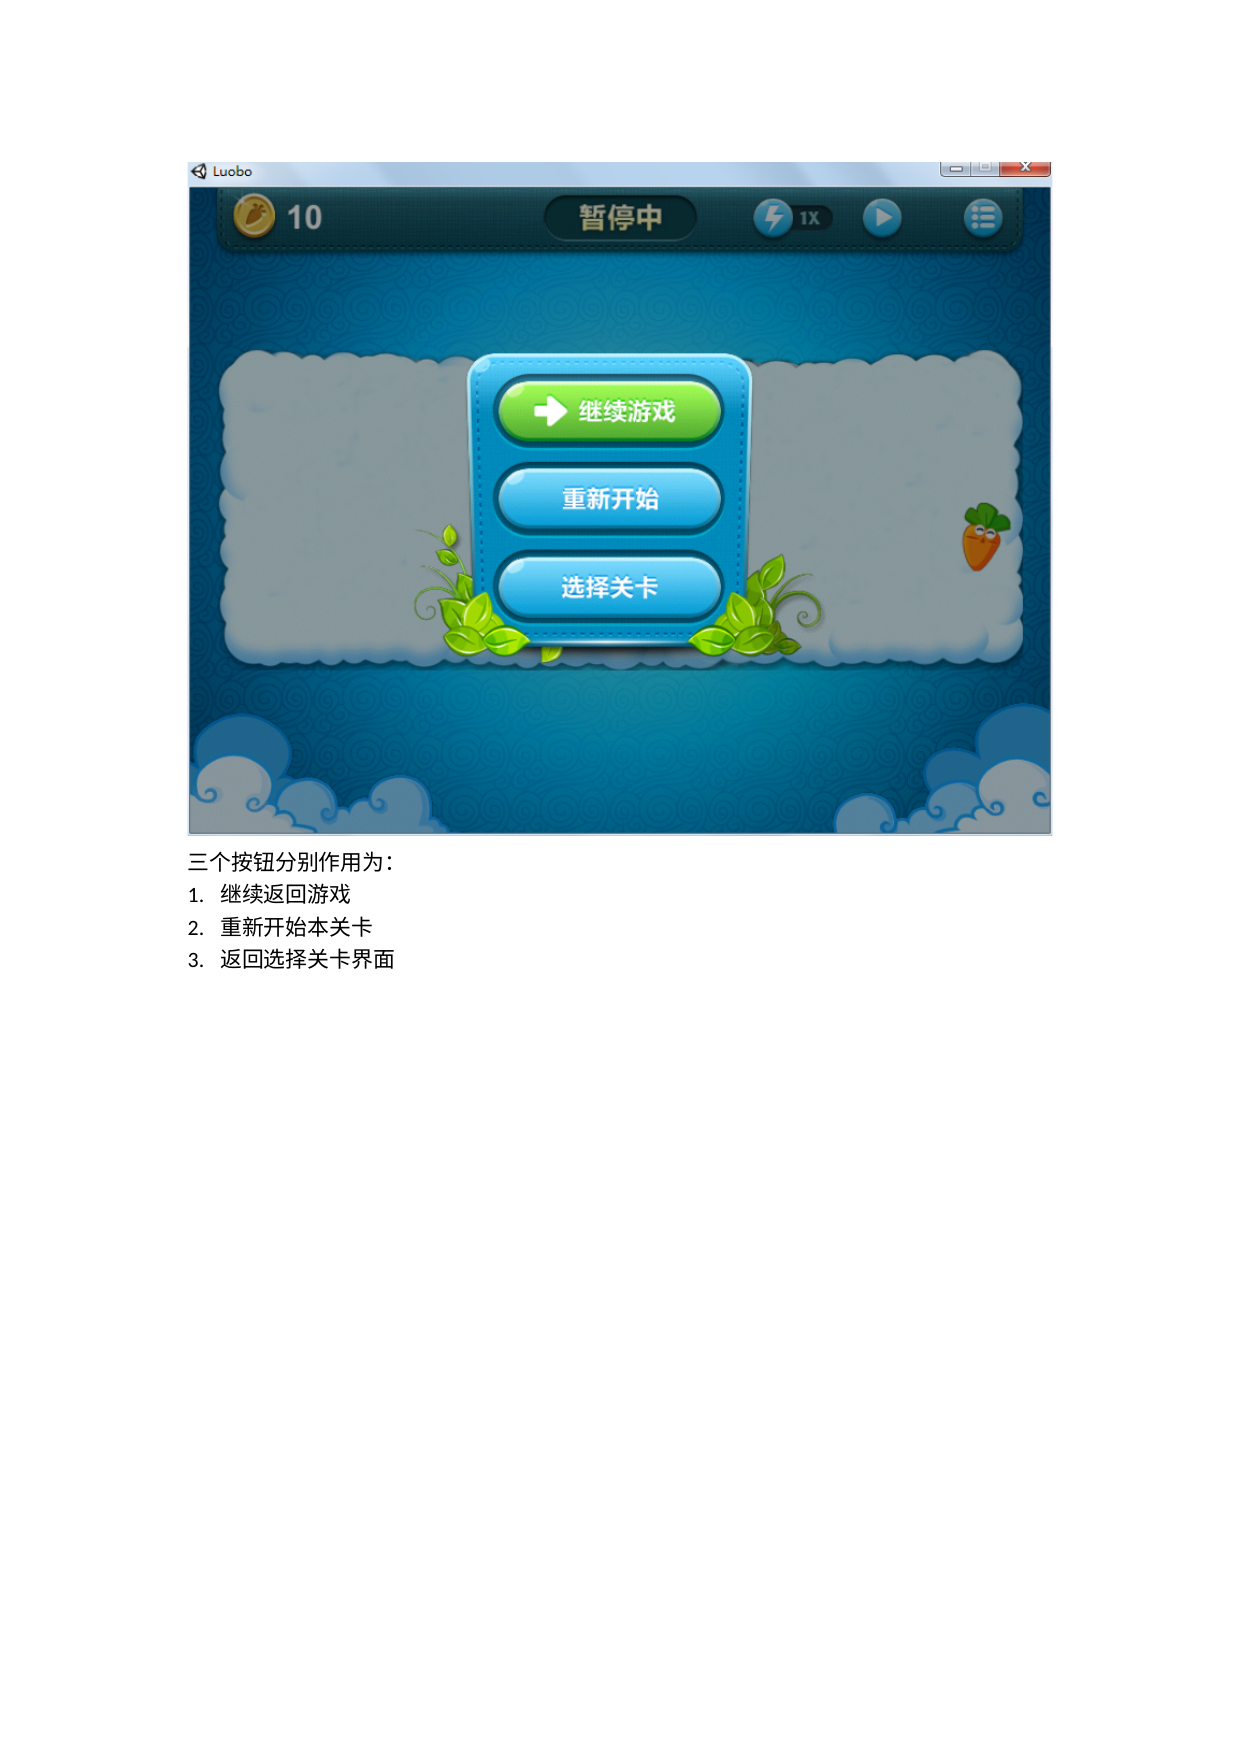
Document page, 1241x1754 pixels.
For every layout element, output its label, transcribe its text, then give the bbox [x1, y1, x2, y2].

list 返回选择关卡界面 [187, 942, 1053, 974]
picture [187, 162, 1053, 836]
text 三个按钮分别作用为： [187, 844, 1053, 877]
list 继续返回游戏 [187, 877, 1053, 909]
list 重新开始本关卡 [187, 909, 1053, 942]
